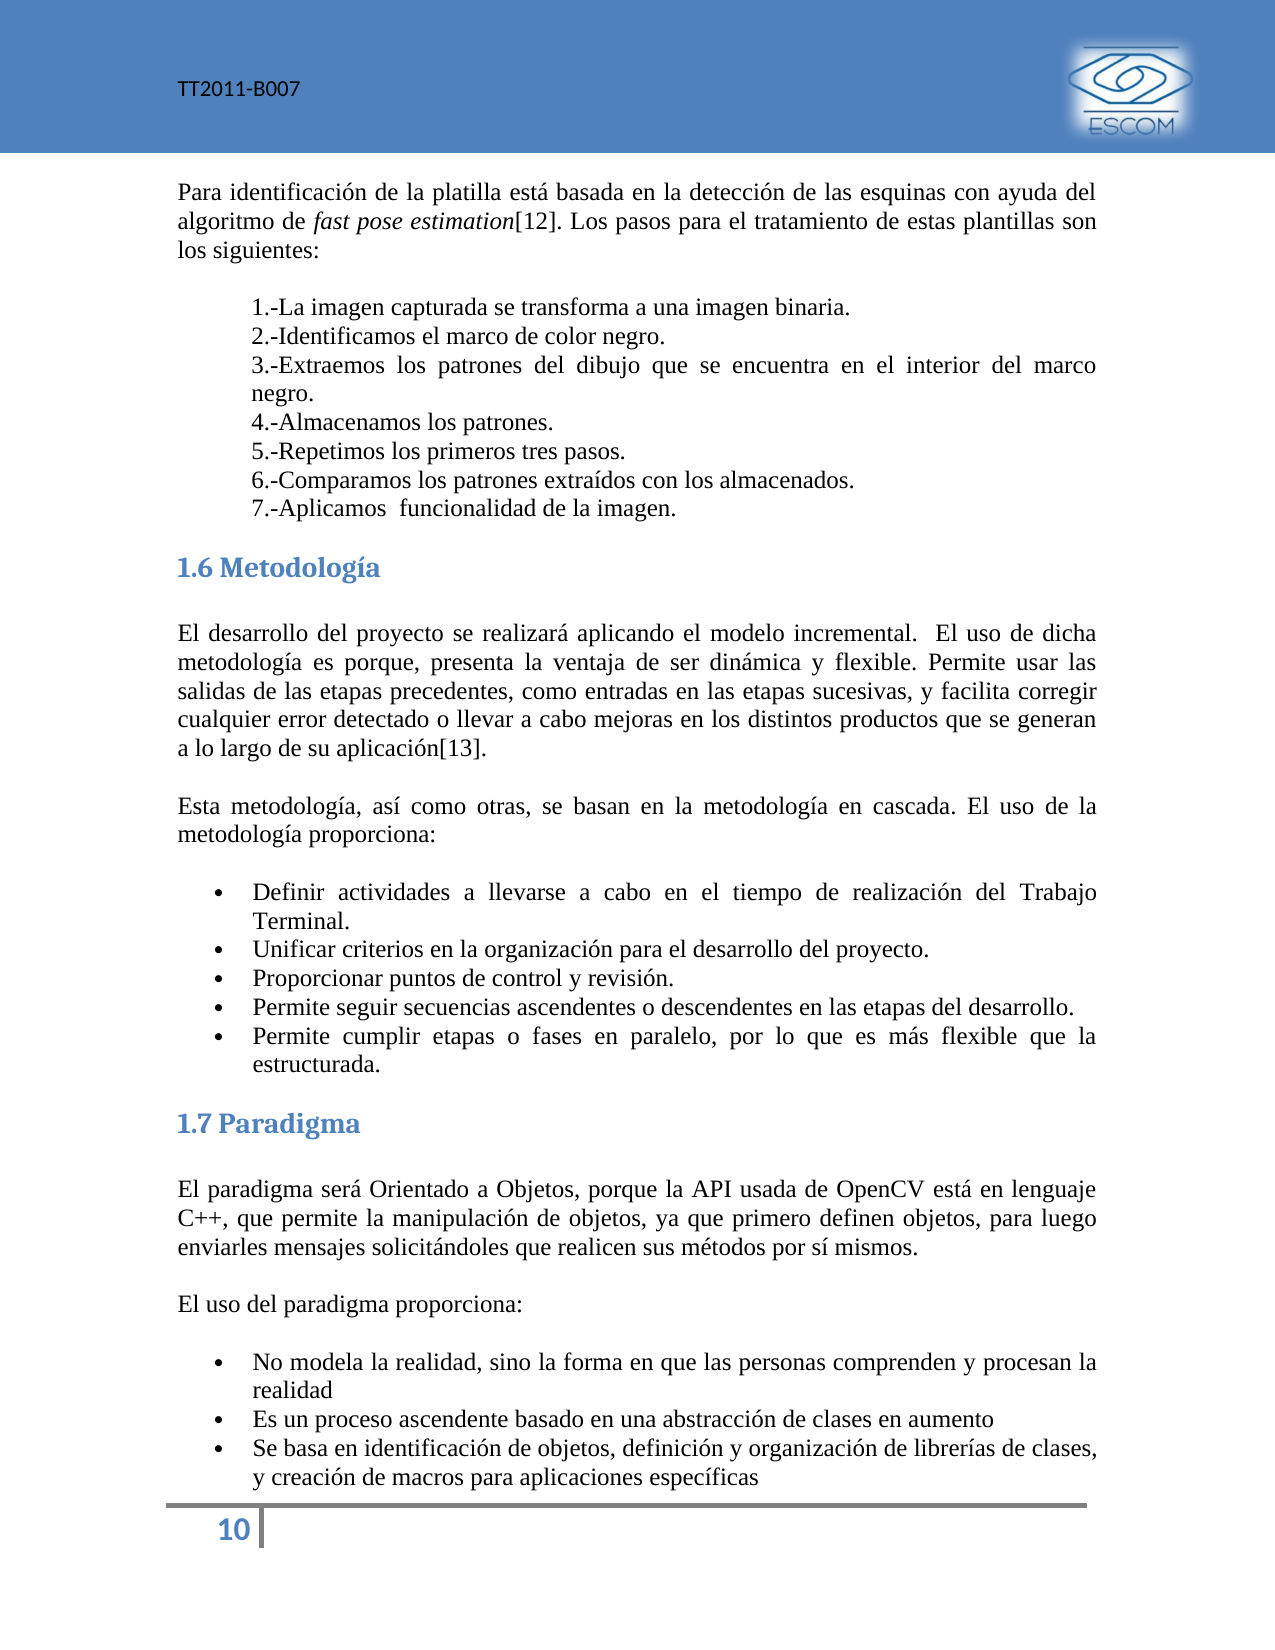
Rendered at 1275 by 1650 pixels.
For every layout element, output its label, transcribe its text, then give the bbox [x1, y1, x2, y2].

text El paradigma será Orientado a Objetos, porque la API usada de OpenCV está en lenguaje C++, que permite la manipulación de objetos, ya que primero definen objetos, para luego enviarles mensajes solicitándoles que realicen sus métodos por sí mismos. [177, 1174, 1098, 1261]
text 6.-Comparamos los patrones extraídos con los almacenados. [177, 465, 1098, 493]
list Definir actividades a llevarse a cabo en el tiempo de realización del Trabajo Terminal. [215, 877, 1098, 934]
list Se basa en identificación de objetos, definición y organización de librerías de clases, y creación de macros para aplicaciones específicas [215, 1433, 1098, 1491]
text 5.-Repetimos los primeros tres pasos. [177, 436, 1098, 465]
subtitle 1.6 Metodología [177, 551, 1098, 584]
text Para identificación de la platilla está basada en la detección de las esquinas con ayuda del algoritmo de fast pose estimation[12]. Los pasos para el tratamiento de estas plantillas son los siguientes: [177, 177, 1098, 263]
text 2.-Identificamos el marco de color negro. [177, 321, 1098, 350]
list Unificar criterios en la organización para el desarrollo del proyecto. [215, 934, 1098, 963]
text 4.-Almacenamos los patrones. [177, 407, 1098, 436]
text 7.-Aplicamos funcionalidad de la imagen. [177, 493, 1098, 522]
text Esta metodología, así como otras, se basan en la metodología en cascada. El uso de la metodología proporciona: [177, 791, 1098, 848]
text 1.-La imagen capturada se transforma a una imagen binaria. [177, 292, 1098, 321]
list Proporcionar puntos de control y revisión. [215, 963, 1098, 992]
list Permite cumplir etapas o fases en paralelo, por lo que es más flexible que la estructurada. [215, 1021, 1098, 1078]
list Permite seguir secuencias ascendentes o descendentes en las etapas del desarrollo. [215, 992, 1098, 1021]
subtitle 1.7 Paradigma [177, 1107, 1098, 1141]
text El desarrollo del proyecto se realizará aplicando el modelo incremental. El uso de dicha metodología es porque, presenta la ventaja de ser dinámica y flexible. Permite usar las salidas de las etapas precedentes, como entradas en las etapas sucesivas, y facilita corregir cualquier error detectado o llevar a cabo mejoras en los distintos productos que se generan a lo largo de su aplicación[13]. [177, 618, 1098, 762]
list No modela la realidad, sino la forma en que las personas comprenden y procesan la realidad [215, 1347, 1098, 1404]
picture [1082, 55, 1178, 122]
text El uso del paradigma proporciona: [177, 1289, 1098, 1318]
text 3.-Extraemos los patrones del dibujo que se encuentra en el interior del marco negro. [251, 350, 1098, 407]
list Es un proceso ascendente basado en una abstracción de clases en aumento [215, 1404, 1098, 1433]
